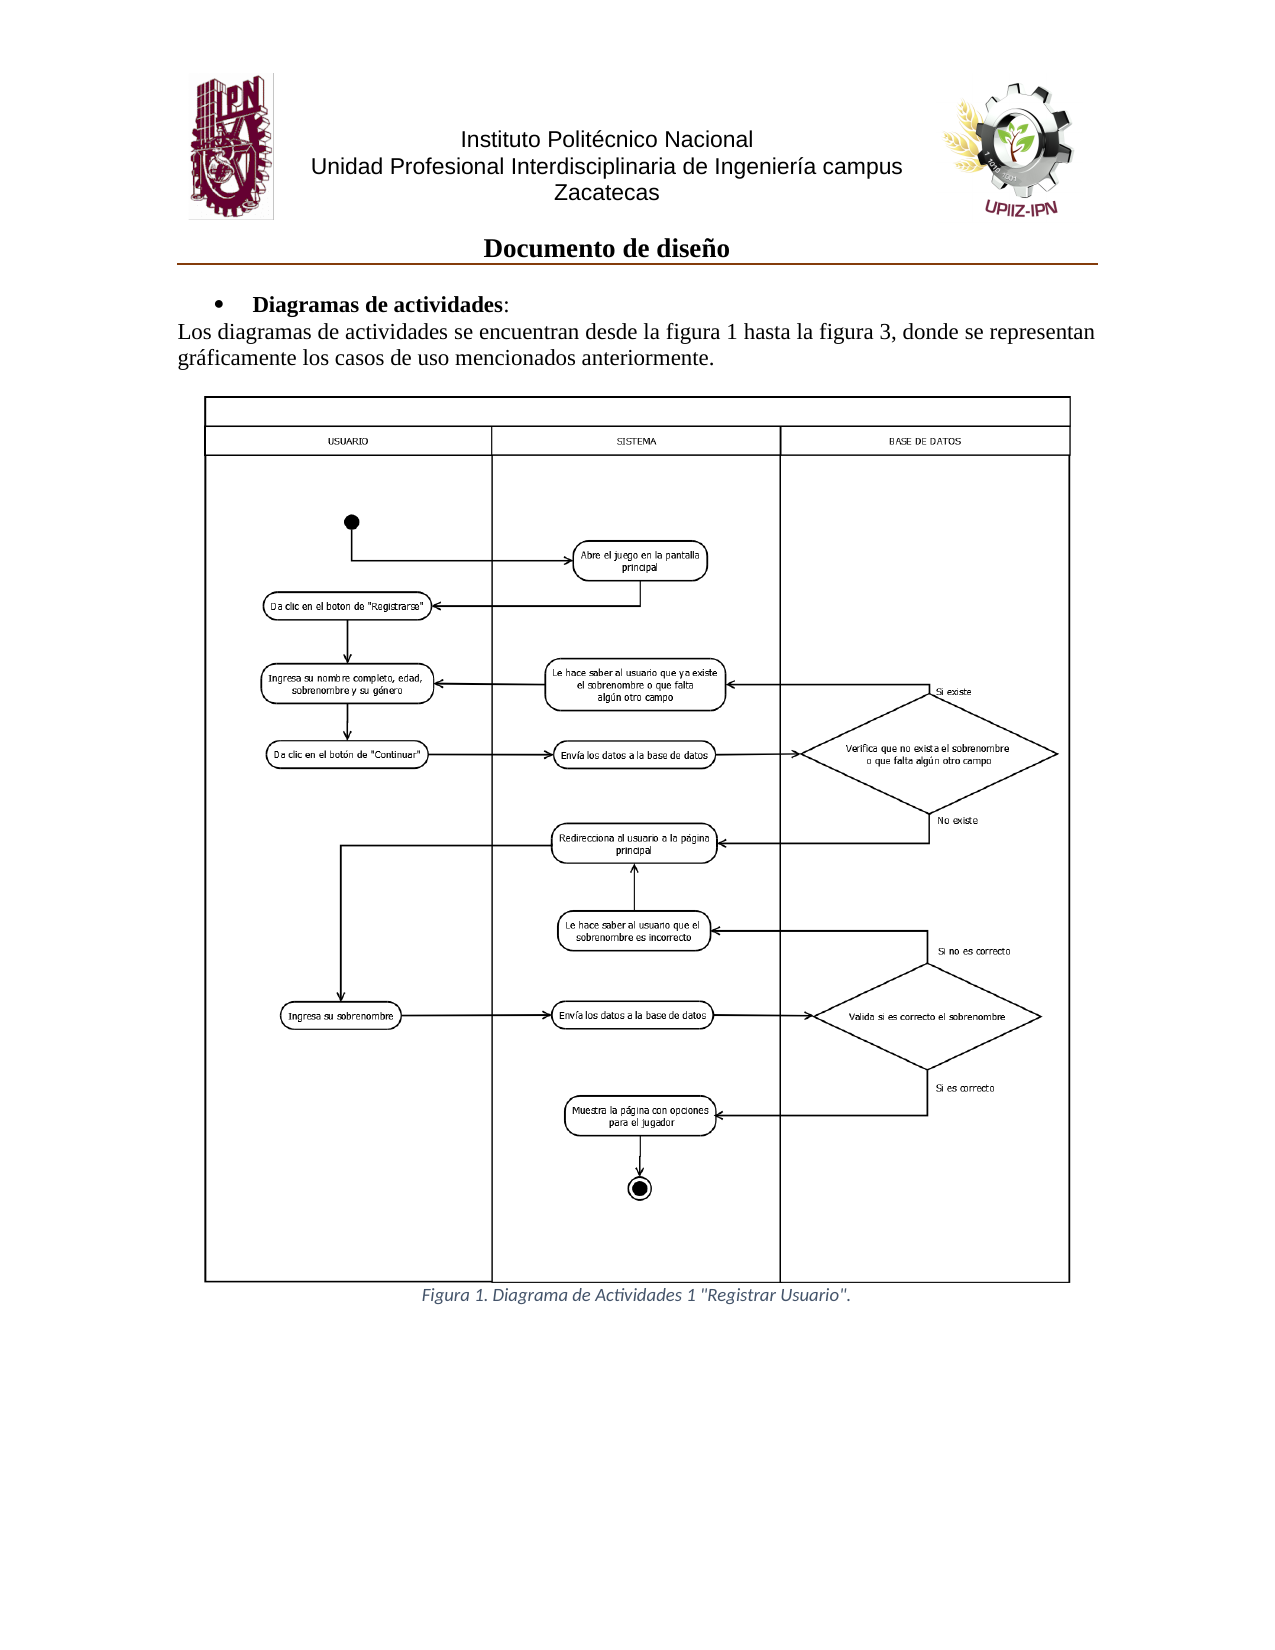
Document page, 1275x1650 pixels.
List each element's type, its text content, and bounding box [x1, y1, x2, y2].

list Diagramas de actividades: [215, 291, 1098, 318]
picture [936, 73, 1083, 223]
text Los diagramas de actividades se encuentran desde la figura 1 hasta la figura 3, donde se representan gráficamente los casos de uso mencionados anteriormente. [177, 318, 1098, 371]
text Figura 1. Diagrama de Actividades 1 "Registrar Usuario". [177, 1283, 1098, 1306]
picture [204, 396, 1071, 1283]
picture [188, 73, 274, 220]
